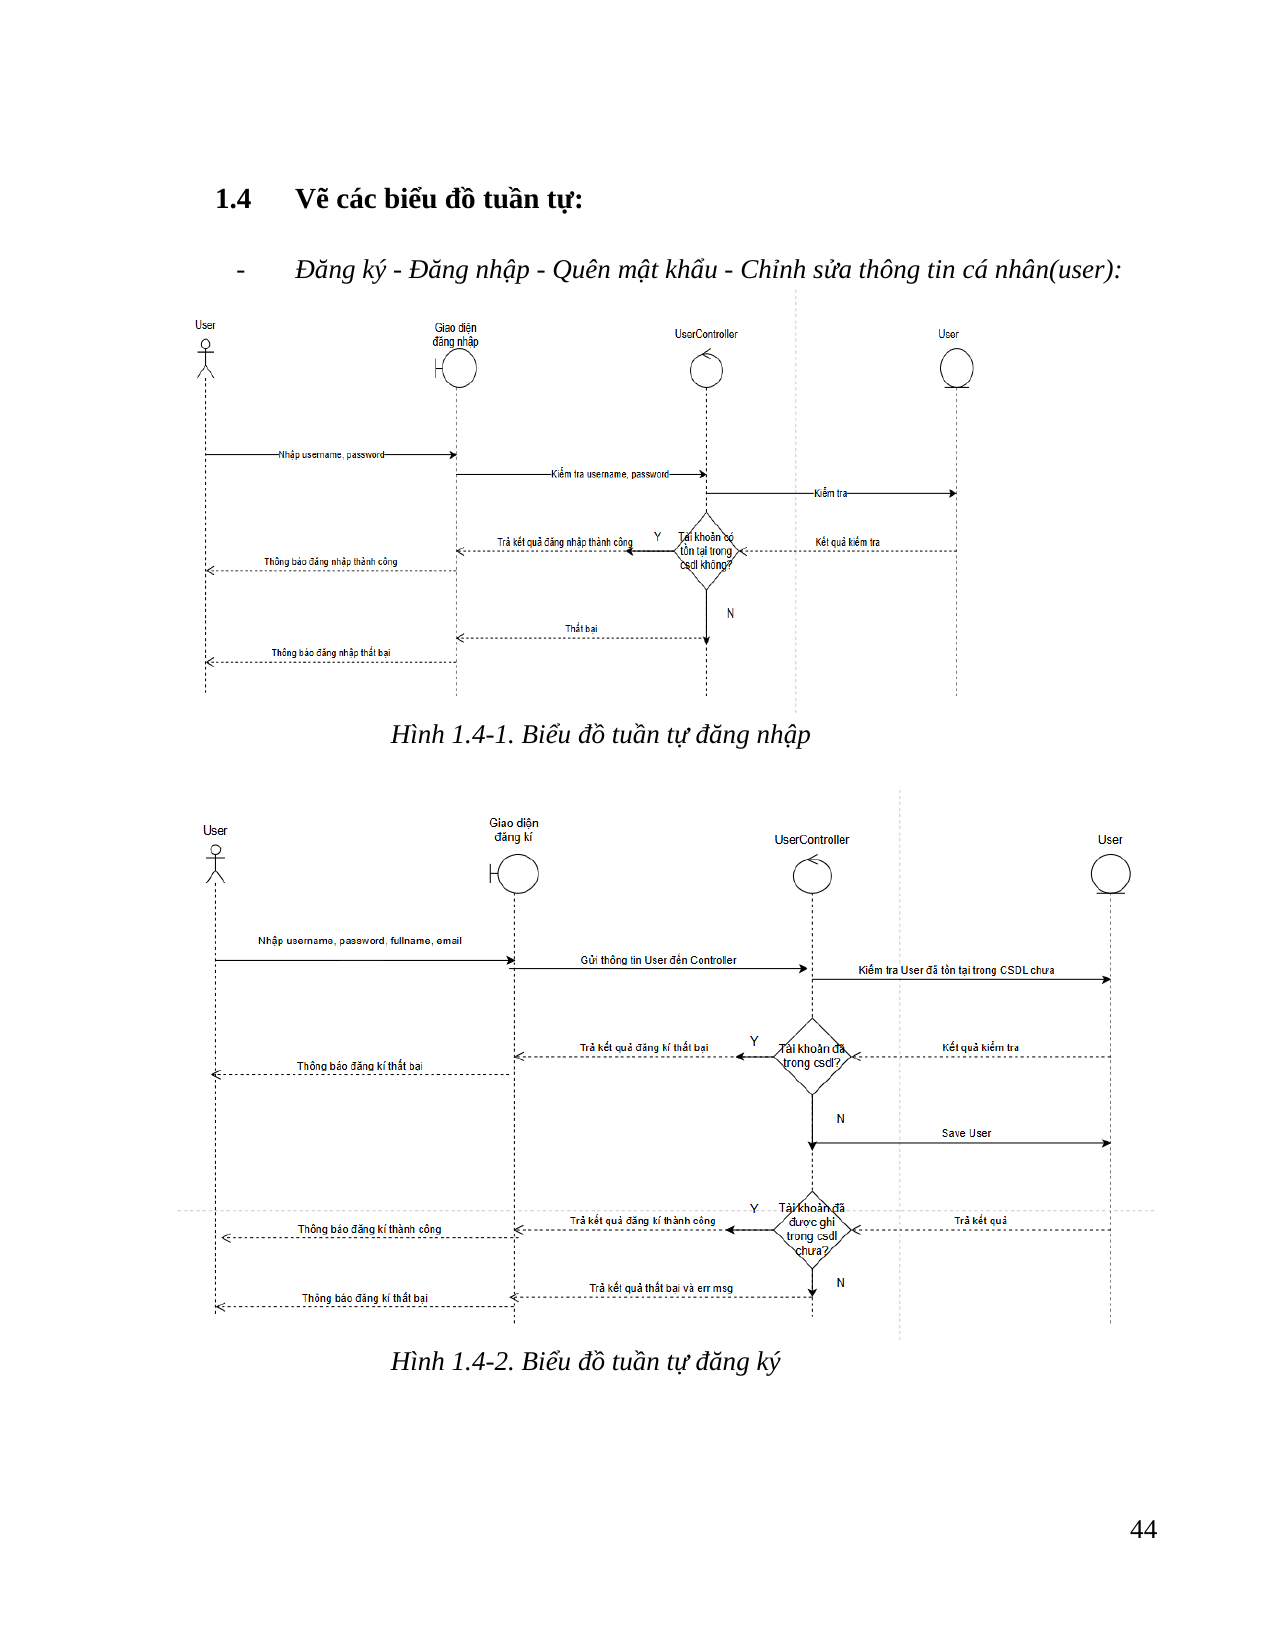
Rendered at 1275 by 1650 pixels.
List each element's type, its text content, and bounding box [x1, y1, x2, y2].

subtitle 1.4 Vẽ các biểu đồ tuần tự: [215, 181, 1157, 215]
picture [177, 288, 1001, 714]
text Hình 1.4-1. Biểu đồ tuần tự đăng nhập [384, 718, 1157, 750]
picture [177, 790, 1157, 1340]
text Hình 1.4-2. Biểu đồ tuần tự đăng ký [384, 1344, 1157, 1376]
list Đăng ký - Đăng nhập - Quên mật khẩu - Chỉnh sửa thông tin cá nhân(user): [236, 253, 1157, 284]
